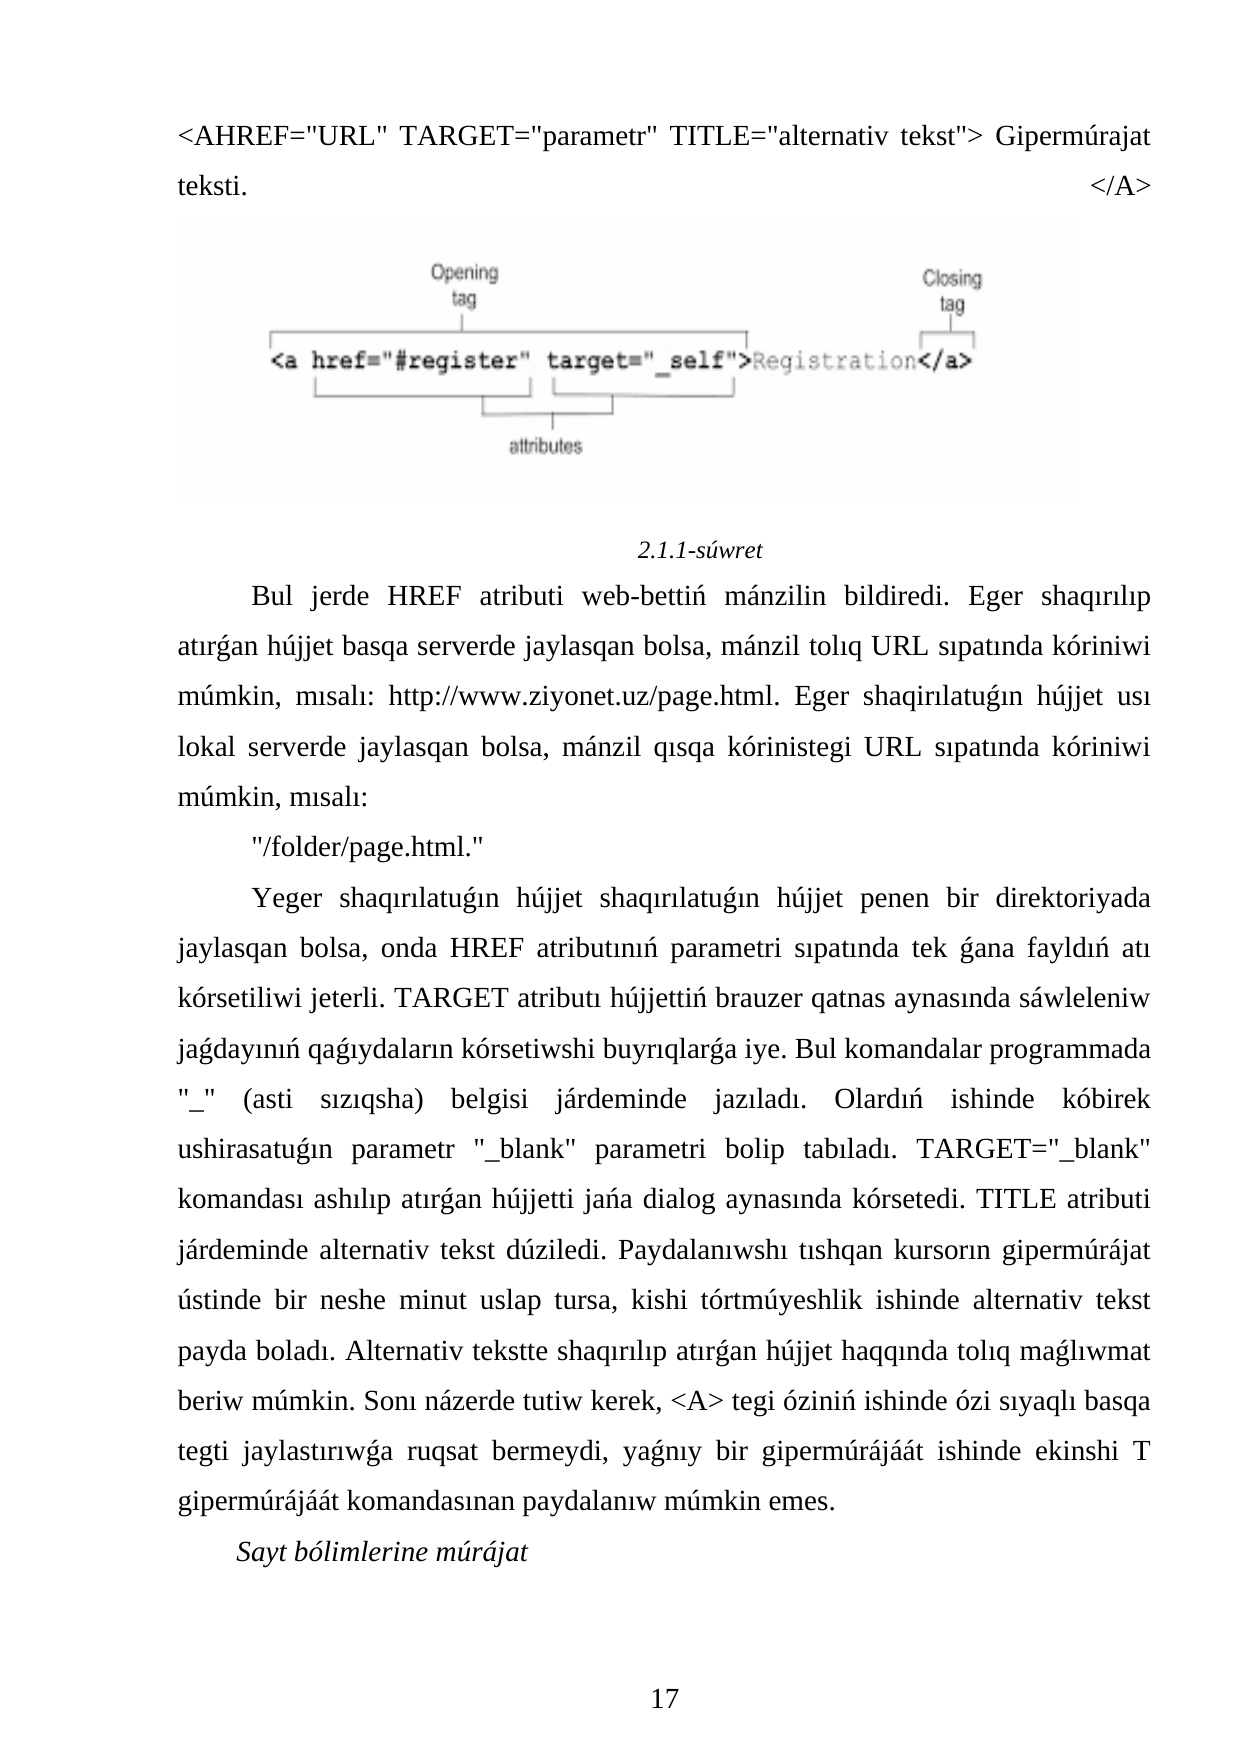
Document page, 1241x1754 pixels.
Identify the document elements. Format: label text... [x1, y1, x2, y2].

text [177, 118, 1152, 501]
text Bul jerde HREF atributi web-bettiń mánzilin bildiredi. Eger shaqırılıp atırǵan hújjet basqa serverde jaylasqan bolsa, mánzil tolıq URL sıpatında kóriniwi múmkin, mısalı: http://www.ziyonet.uz/page.html. Eger shaqirılatuǵın hújjet usı lokal serverde jaylasqan bolsa, mánzil qısqa kórinistegi URL sıpatında kóriniwi múmkin, mısalı: [177, 578, 1152, 813]
text Yeger shaqırılatuǵın hújjet shaqırılatuǵın hújjet penen bir direktoriyada jaylasqan bolsa, onda HREF atributınıń parametri sıpatında tek ǵana fayldıń atı kórsetiliwi jeterli. TARGET atributı hújjettiń brauzer qatnas aynasında sáwleleniw jaǵdayınıń qaǵıydaların kórsetiwshi buyrıqlarǵa iye. Bul komandalar programmada "_" (asti sızıqsha) belgisi járdeminde jazıladı. Olardıń ishinde kóbirek ushirasatuǵın parametr "_blank" parametri bolip tabıladı. TARGET="_blank" komandası ashılıp atırǵan hújjetti jańa dialog aynasında kórsetedi. TITLE atributi járdeminde alternativ tekst dúziledi. Paydalanıwshı tıshqan kursorın gipermúrájat ústinde bir neshe minut uslap tursa, kishi tórtmúyeshlik ishinde alternativ tekst payda boladı. Alternativ tekstte shaqırılıp atırǵan hújjet haqqında tolıq maǵlıwmat beriw múmkin. Sonı názerde tutiw kerek, <A> tegi óziniń ishinde ózi sıyaqlı basqa tegti jaylastırıwǵa ruqsat bermeydi, yaǵnıy bir gipermúrájáát ishinde ekinshi T gipermúrájáát komandasınan paydalanıw múmkin emes. [177, 880, 1152, 1517]
text "/folder/page.html." [177, 829, 1152, 863]
picture [177, 218, 1080, 502]
text Sayt bólimlerine múrájat [236, 1534, 1152, 1567]
text 2.1.1-súwret [177, 535, 1152, 563]
